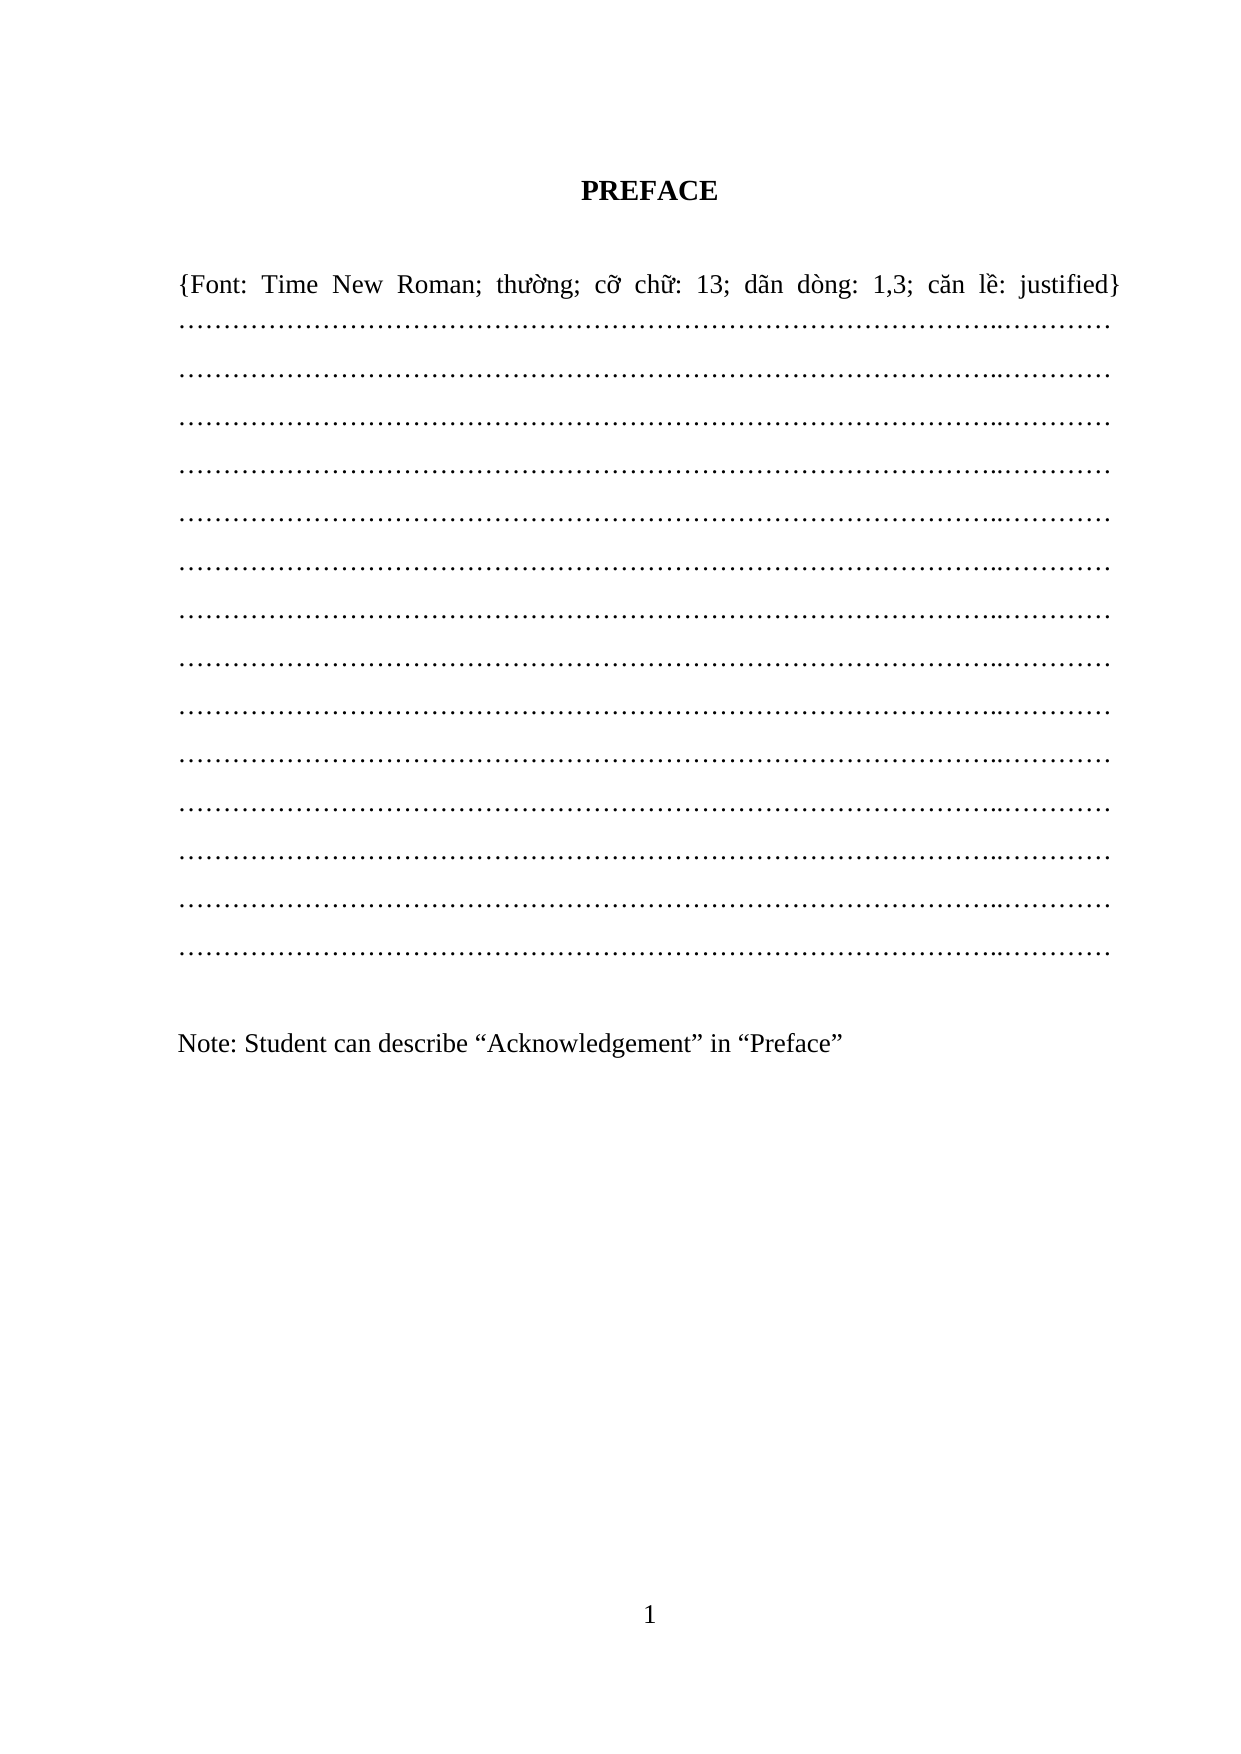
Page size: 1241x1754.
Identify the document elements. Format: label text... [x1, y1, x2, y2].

text ………………………………………………………………………………..………… [177, 786, 1122, 817]
text ………………………………………………………………………………..………… [177, 352, 1122, 383]
text ………………………………………………………………………………..………… [177, 496, 1122, 528]
text ………………………………………………………………………………..………… [177, 834, 1122, 865]
text ………………………………………………………………………………..………… [177, 738, 1122, 769]
text ………………………………………………………………………………..………… [177, 448, 1122, 479]
text ………………………………………………………………………………..………… [177, 931, 1122, 962]
text ………………………………………………………………………………..………… [177, 689, 1122, 721]
text {Font: Time New Roman; thường; cỡ chữ: 13; dãn dòng: 1,3; căn lề: justified} ………………………………………………………………………………..………… [177, 268, 1122, 335]
text Note: Student can describe “Acknowledgement” in “Preface” [177, 1027, 1122, 1058]
text ………………………………………………………………………………..………… [177, 400, 1122, 431]
subtitle PREFACE [177, 173, 1122, 206]
text ………………………………………………………………………………..………… [177, 545, 1122, 576]
text ………………………………………………………………………………..………… [177, 882, 1122, 913]
text ………………………………………………………………………………..………… [177, 593, 1122, 624]
text ………………………………………………………………………………..………… [177, 641, 1122, 672]
